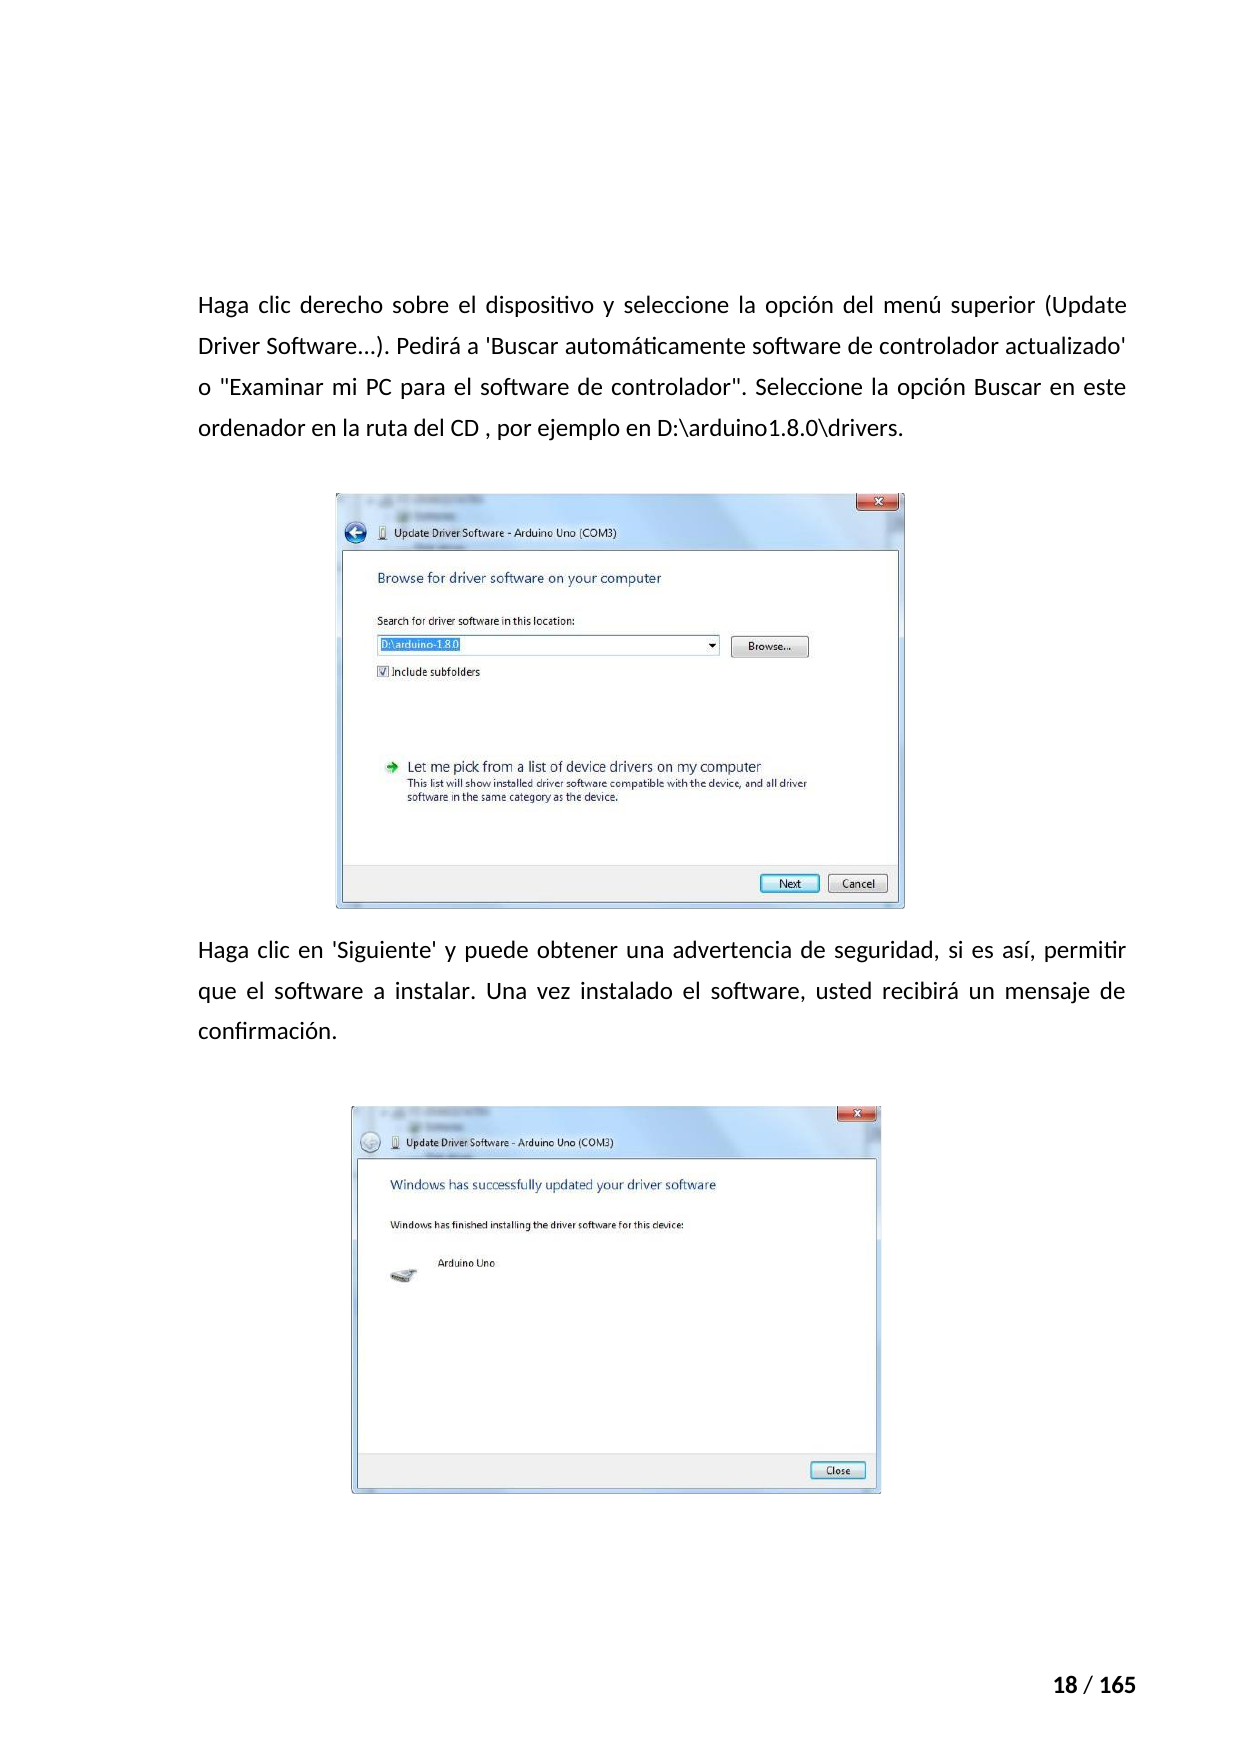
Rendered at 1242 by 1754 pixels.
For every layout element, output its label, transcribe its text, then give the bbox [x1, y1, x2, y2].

picture [351, 1106, 882, 1494]
text Haga clic derecho sobre el dispositivo y seleccione la opción del menú superior (Update Driver Software...). Pedirá a 'Buscar automáticamente software de controlador actualizado' o "Examinar mi PC para el software de controlador". Seleccione la opción Buscar en este ordenador en la ruta del CD , por ejemplo en D:\arduino1.8.0\drivers. [198, 289, 1128, 442]
text Haga clic en 'Siguiente' y puede obtener una advertencia de seguridad, si es así, permitir que el software a instalar. Una vez instalado el software, usted recibirá un mensaje de confirmación. [198, 935, 1128, 1046]
picture [335, 493, 905, 909]
text 18 / 165 [150, 1669, 1136, 1699]
